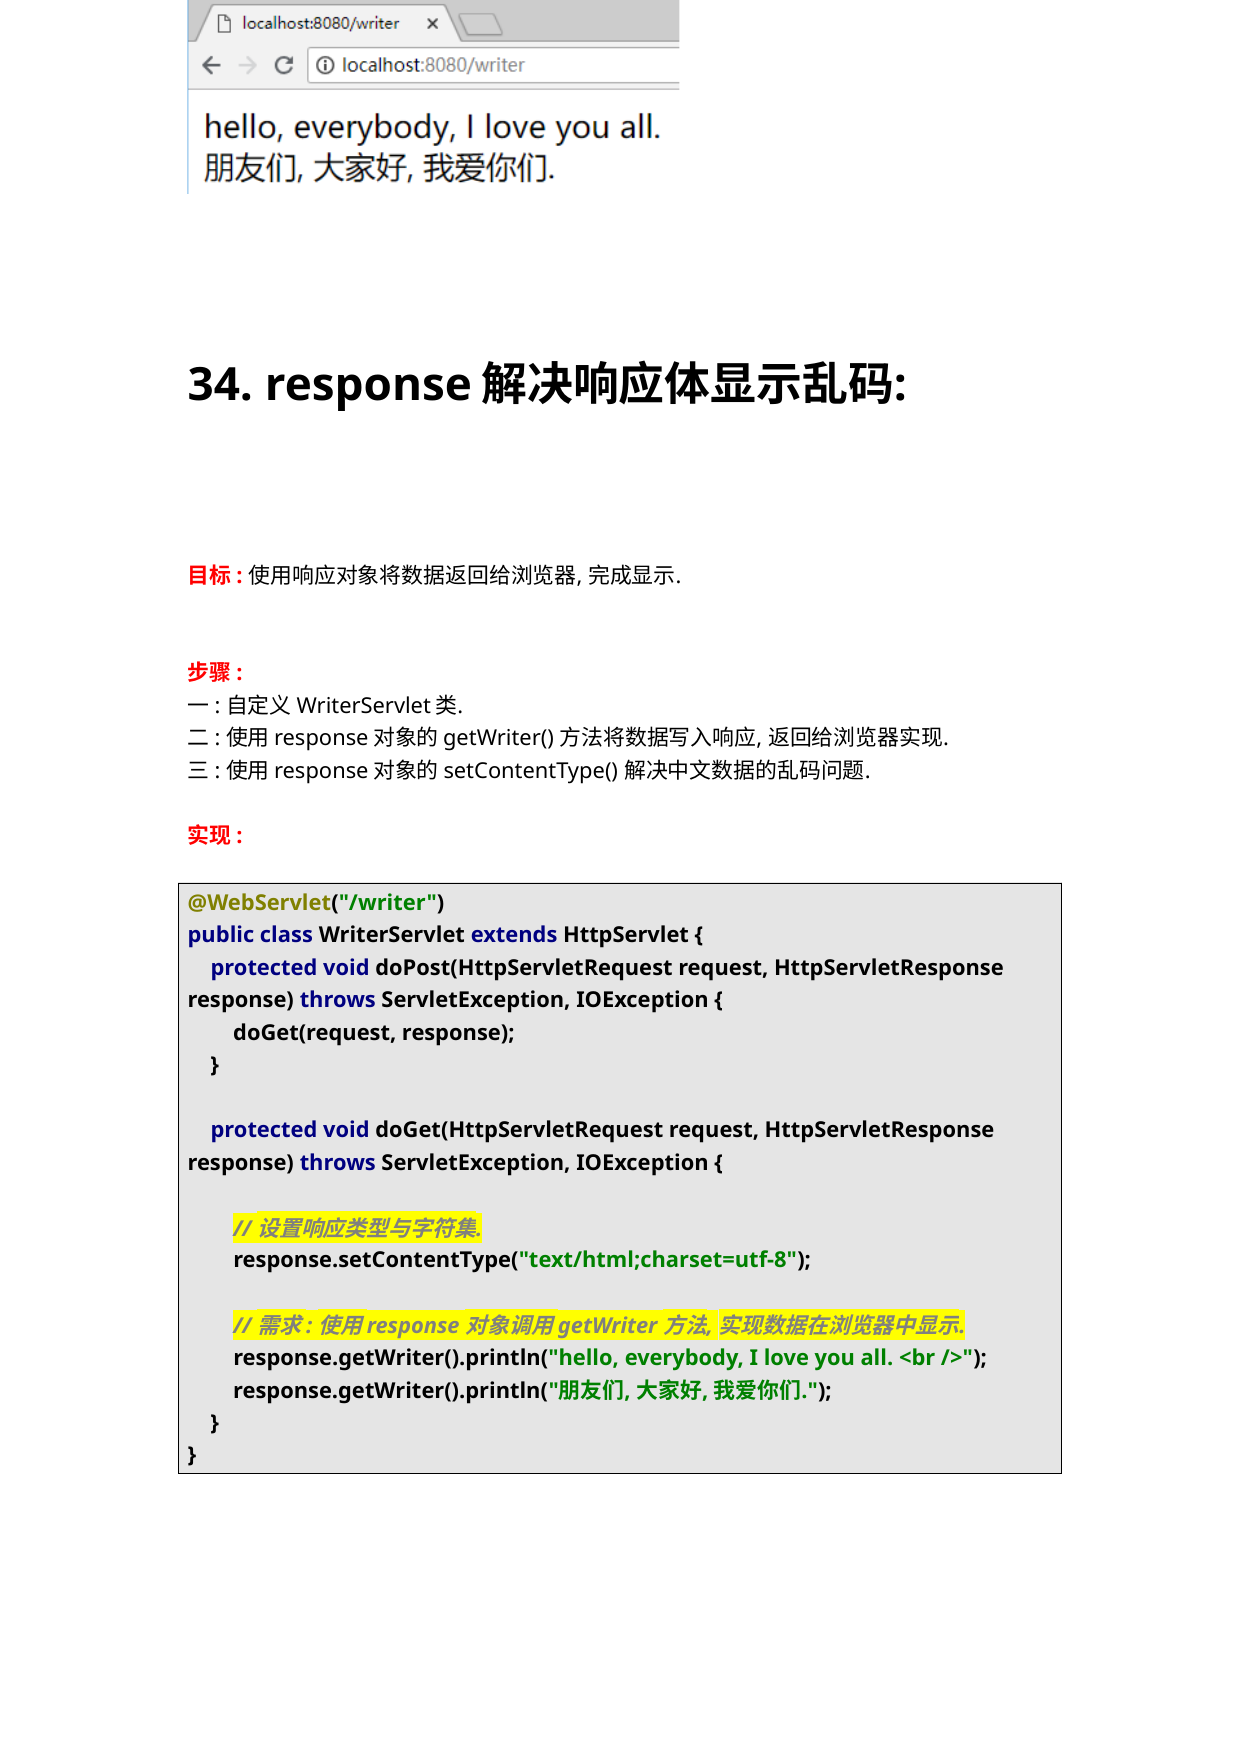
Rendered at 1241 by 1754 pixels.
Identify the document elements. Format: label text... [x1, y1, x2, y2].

text 二 : 使用response对象的getWriter() 方法将数据写入响应, 返回给浏览器实现. [187, 720, 1053, 752]
text 三 : 使用response对象的 setContentType() 解决中文数据的乱码问题. [187, 752, 1053, 785]
text 一 : 自定义 WriterServlet类. [187, 687, 1053, 720]
text 目标 : 使用响应对象将数据返回给浏览器, 完成显示. [187, 557, 1053, 590]
picture [187, 0, 680, 194]
text 步骤 : [187, 655, 1053, 687]
subtitle 34. response解决响应体显示乱码: [187, 162, 1053, 429]
text @WebServlet("/writer") public class WriterServlet extends HttpServlet { protected void doPost(HttpServletRequest request, HttpServletResponse response) throws ServletException, IOException { doGet(request, response); } protected void doGet(HttpServletRequest request, HttpServletResponse response) throws ServletException, IOException { // 设置响应类型与字符集. response.setContentType("text/html;charset=utf-8"); // 需求 : 使用 response 对象调用 getWriter 方法, 实现数据在浏览器中显示. response.getWriter().println("hello, everybody, I love you all. <br />"); response.getWriter().println("朋友们, 大家好, 我爱你们."); } } [179, 884, 1061, 1473]
text 实现 : [187, 817, 1053, 850]
